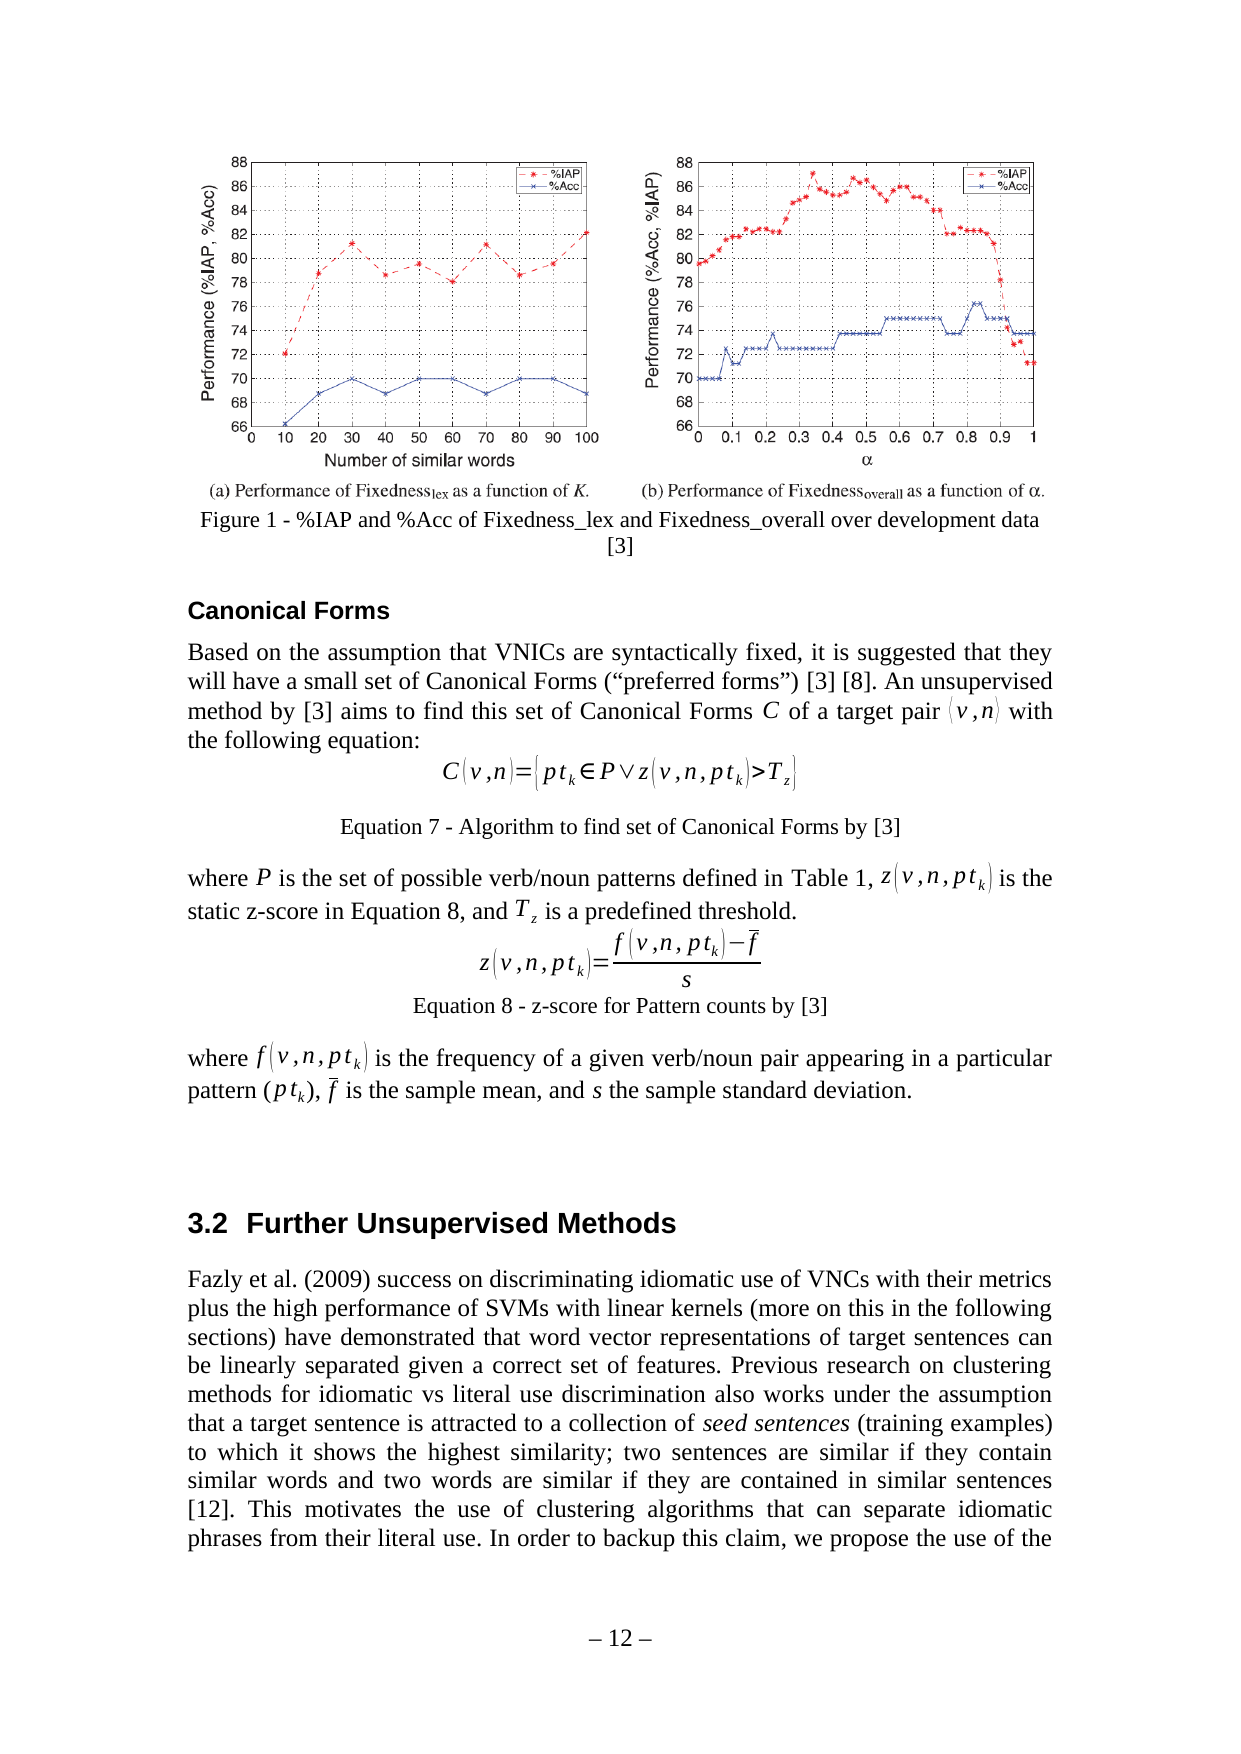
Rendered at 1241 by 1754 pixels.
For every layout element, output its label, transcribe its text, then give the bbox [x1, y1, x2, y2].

text Equation 7 - Algorithm to find set of Canonical Forms by [187, 813, 1053, 839]
text where is the frequency of a given verb/noun pair appearing in a particular pattern (), is the sample mean, and the sample standard deviation. [187, 1040, 1053, 1106]
text where is the set of possible verb/noun patterns defined in Table 1, is the static z-score in Equation 8, and is a predefined threshold. [187, 860, 1053, 926]
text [187, 1264, 1053, 1552]
picture [187, 150, 1053, 506]
text Based on the assumption that VNICs are syntactically fixed, it is suggested that they will have a small set of Canonical Forms (“preferred forms”). An unsupervised method by aims to find this set of Canonical Forms of a target pair with the following equation: [187, 637, 1053, 754]
subtitle Further Unsupervised Methods [187, 1206, 1053, 1239]
text Figure 1 - %IAP and %Acc of Fixedness_lex and Fixedness_overall over development data [187, 506, 1053, 559]
subtitle Canonical Forms [187, 596, 1053, 625]
text Equation 8 - z-score for Pattern counts by [187, 992, 1053, 1019]
